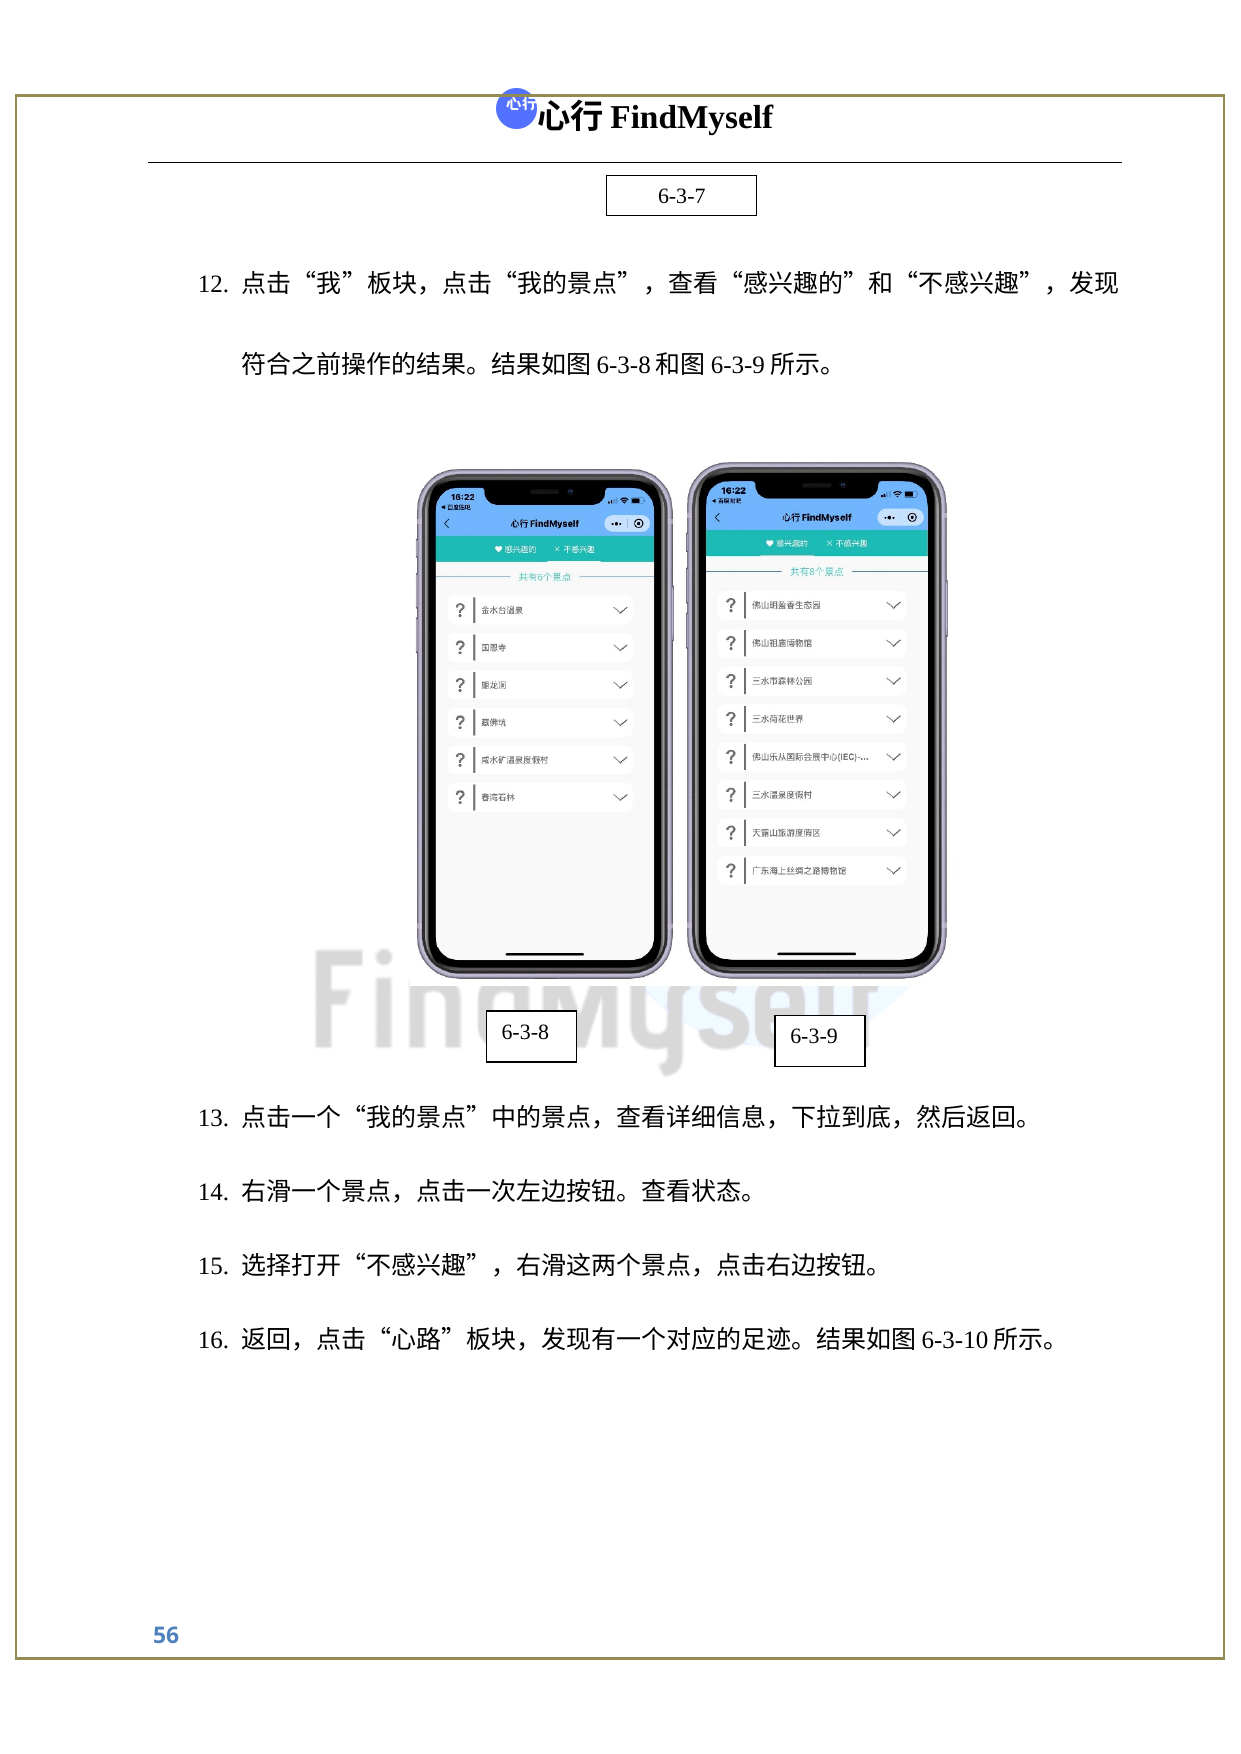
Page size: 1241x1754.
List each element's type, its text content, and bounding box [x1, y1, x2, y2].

list 点击一个“我的景点”中的景点，查看详细信息，下拉到底，然后返回。 [198, 1083, 1122, 1148]
list 选择打开“不感兴趣”，右滑这两个景点，点击右边按钮。 [198, 1231, 1122, 1296]
picture [496, 88, 537, 94]
picture [409, 454, 954, 986]
list 右滑一个景点，点击一次左边按钮。查看状态。 [198, 1157, 1122, 1222]
picture [496, 97, 537, 129]
list 返回，点击“心路”板块，发现有一个对应的足迹。结果如图6-3-10所示。 [198, 1305, 1122, 1370]
list 点击“我”板块，点击“我的景点”，查看“感兴趣的”和“不感兴趣”，发现符合之前操作的结果。结果如图6-3-8和图6-3-9所示。 [198, 249, 1122, 395]
